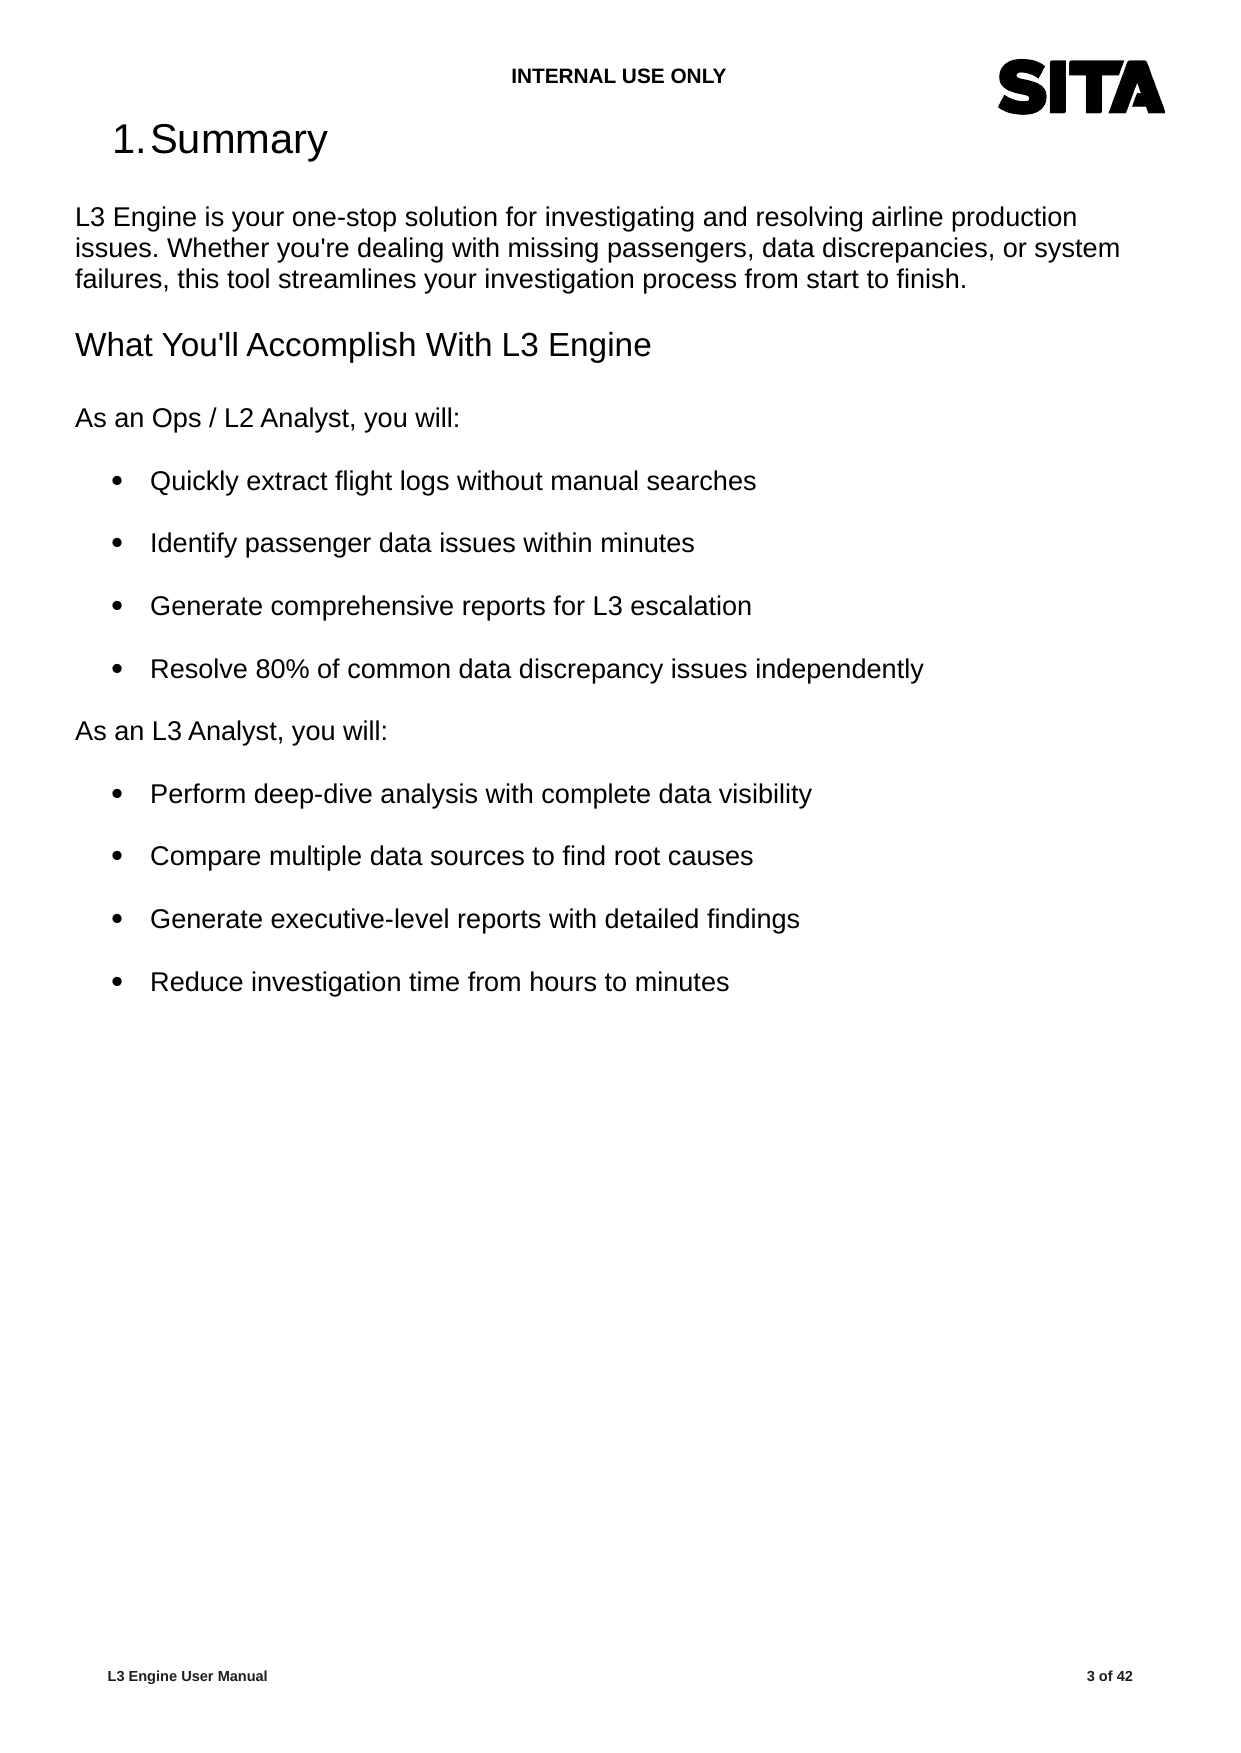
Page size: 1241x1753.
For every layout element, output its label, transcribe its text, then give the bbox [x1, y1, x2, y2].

list Perform deep-dive analysis with complete data visibility [112, 778, 1165, 809]
list Generate comprehensive reports for L3 escalation [112, 590, 1165, 621]
text As an L3 Analyst, you will: [75, 715, 1165, 747]
list Generate executive-level reports with detailed findings [112, 903, 1165, 934]
list Reduce investigation time from hours to minutes [112, 966, 1165, 997]
text As an Ops / L2 Analyst, you will: [75, 402, 1165, 434]
text L3 Engine is your one-stop solution for investigating and resolving airline production issues. Whether you're dealing with missing passengers, data discrepancies, or system failures, this tool streamlines your investigation process from start to finish. [75, 201, 1165, 294]
text What You'll Accomplish With L3 Engine [75, 326, 1165, 364]
list Identify passenger data issues within minutes [112, 527, 1165, 559]
list Resolve 80% of common data discrepancy issues independently [112, 653, 1165, 684]
list Summary [112, 114, 1165, 162]
list Compare multiple data sources to find root causes [112, 840, 1165, 872]
list Quickly extract flight logs without manual searches [112, 465, 1165, 496]
